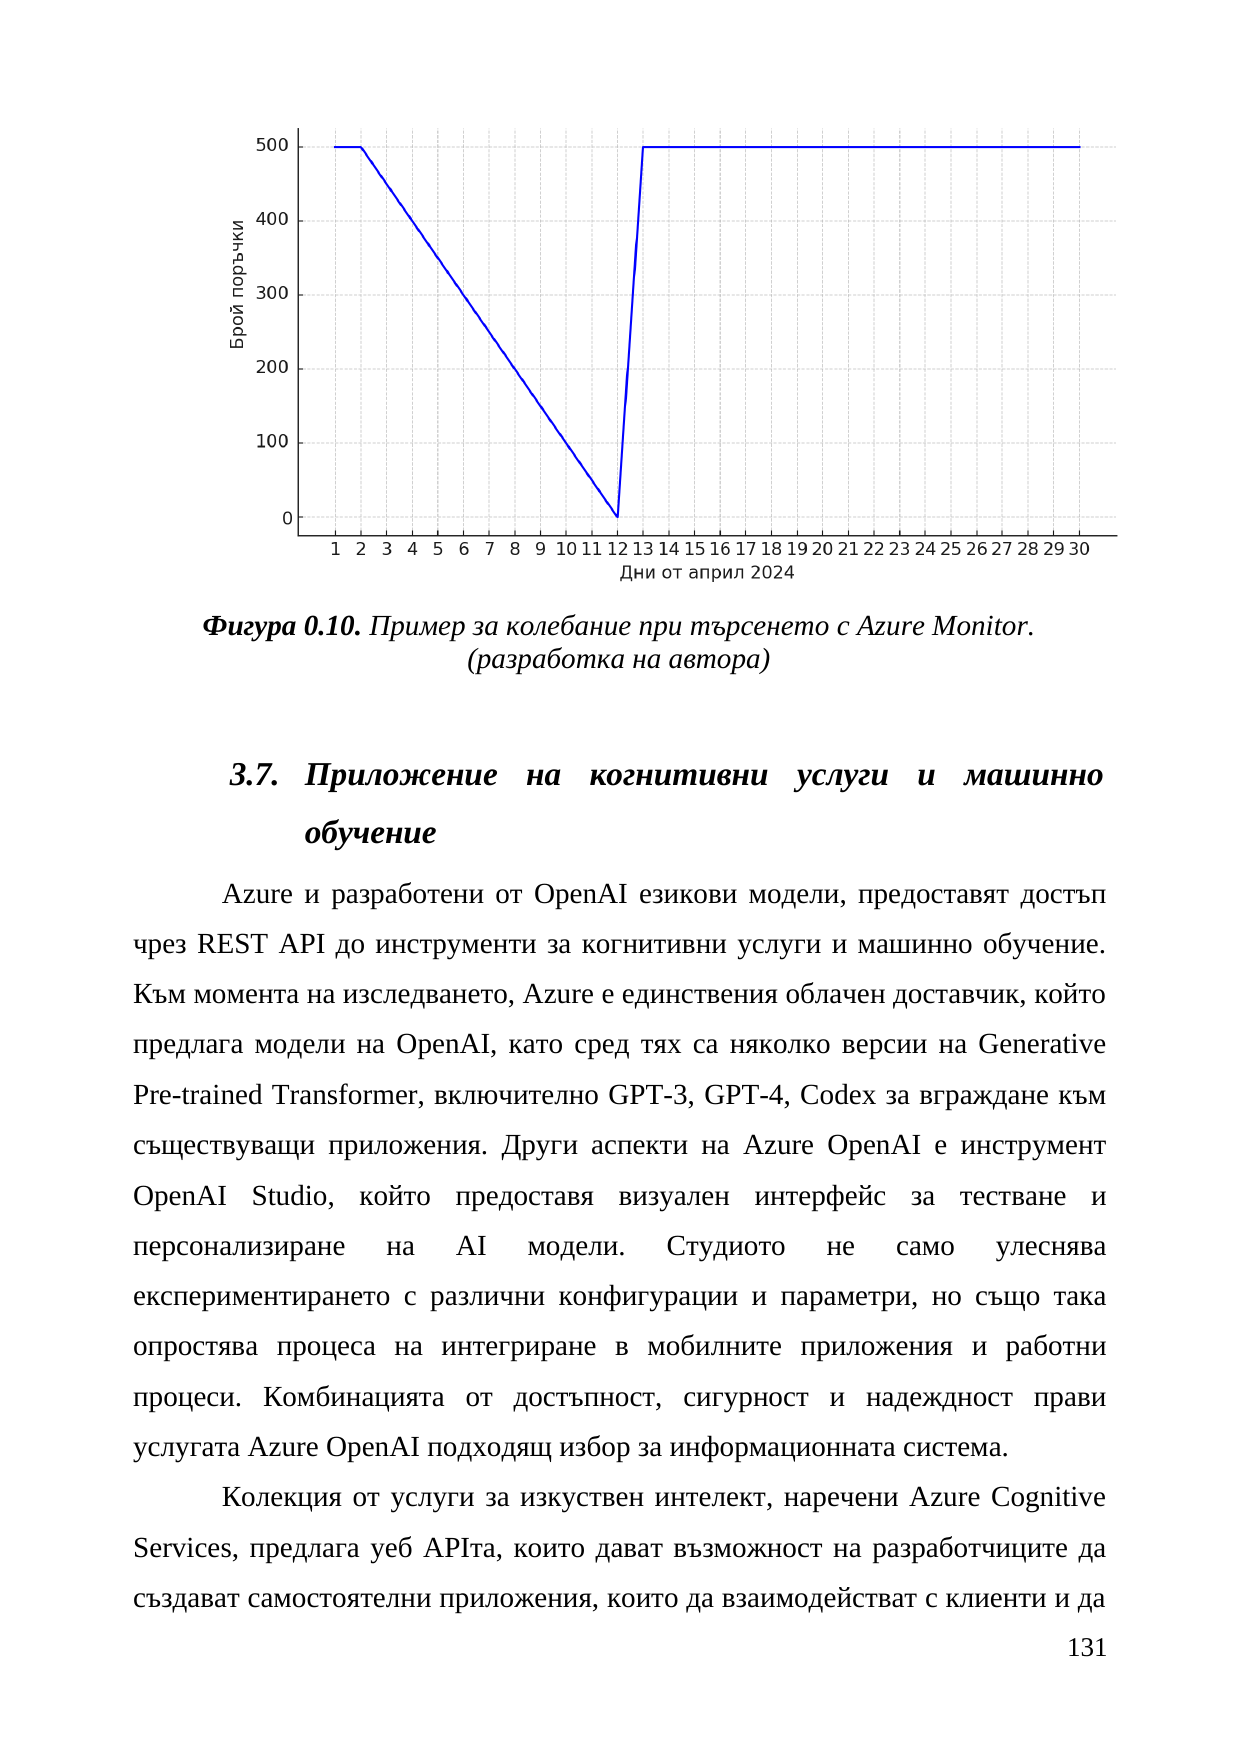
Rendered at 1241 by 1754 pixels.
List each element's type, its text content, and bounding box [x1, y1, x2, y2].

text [133, 1479, 1107, 1614]
text Фигура 0.10. Пример за колебание при търсенето с Azure Monitor. (разработка на автора) [133, 608, 1107, 675]
picture [221, 118, 1126, 592]
text Azure и разработени от OpenAI езикови модели, предоставят достъп чрез REST API до инструменти за когнитивни услуги и машинно обучение. Към момента на изследването, Azure е единствения облачен доставчик, който предлага модели на OpenAI, като сред тях са няколко версии на Generative Pre-trained Transformer, включително GPT-3, GPT-4, Codex за вграждане към съществуващи приложения. Други аспекти на Azure OpenAI е инструмент OpenAI Studio, който предоставя визуален интерфейс за тестване и персонализиране на AI модели. Студиото не само улеснява експериментирането с различни конфигурации и параметри, но също така опростява процеса на интегриране в мобилните приложения и работни процеси. Комбинацията от достъпност, сигурност и надеждност прави услугата Azure OpenAI подходящ избор за информационната система. [133, 876, 1107, 1463]
subtitle Приложение на когнитивни услуги и машинно обучение [229, 754, 1107, 850]
